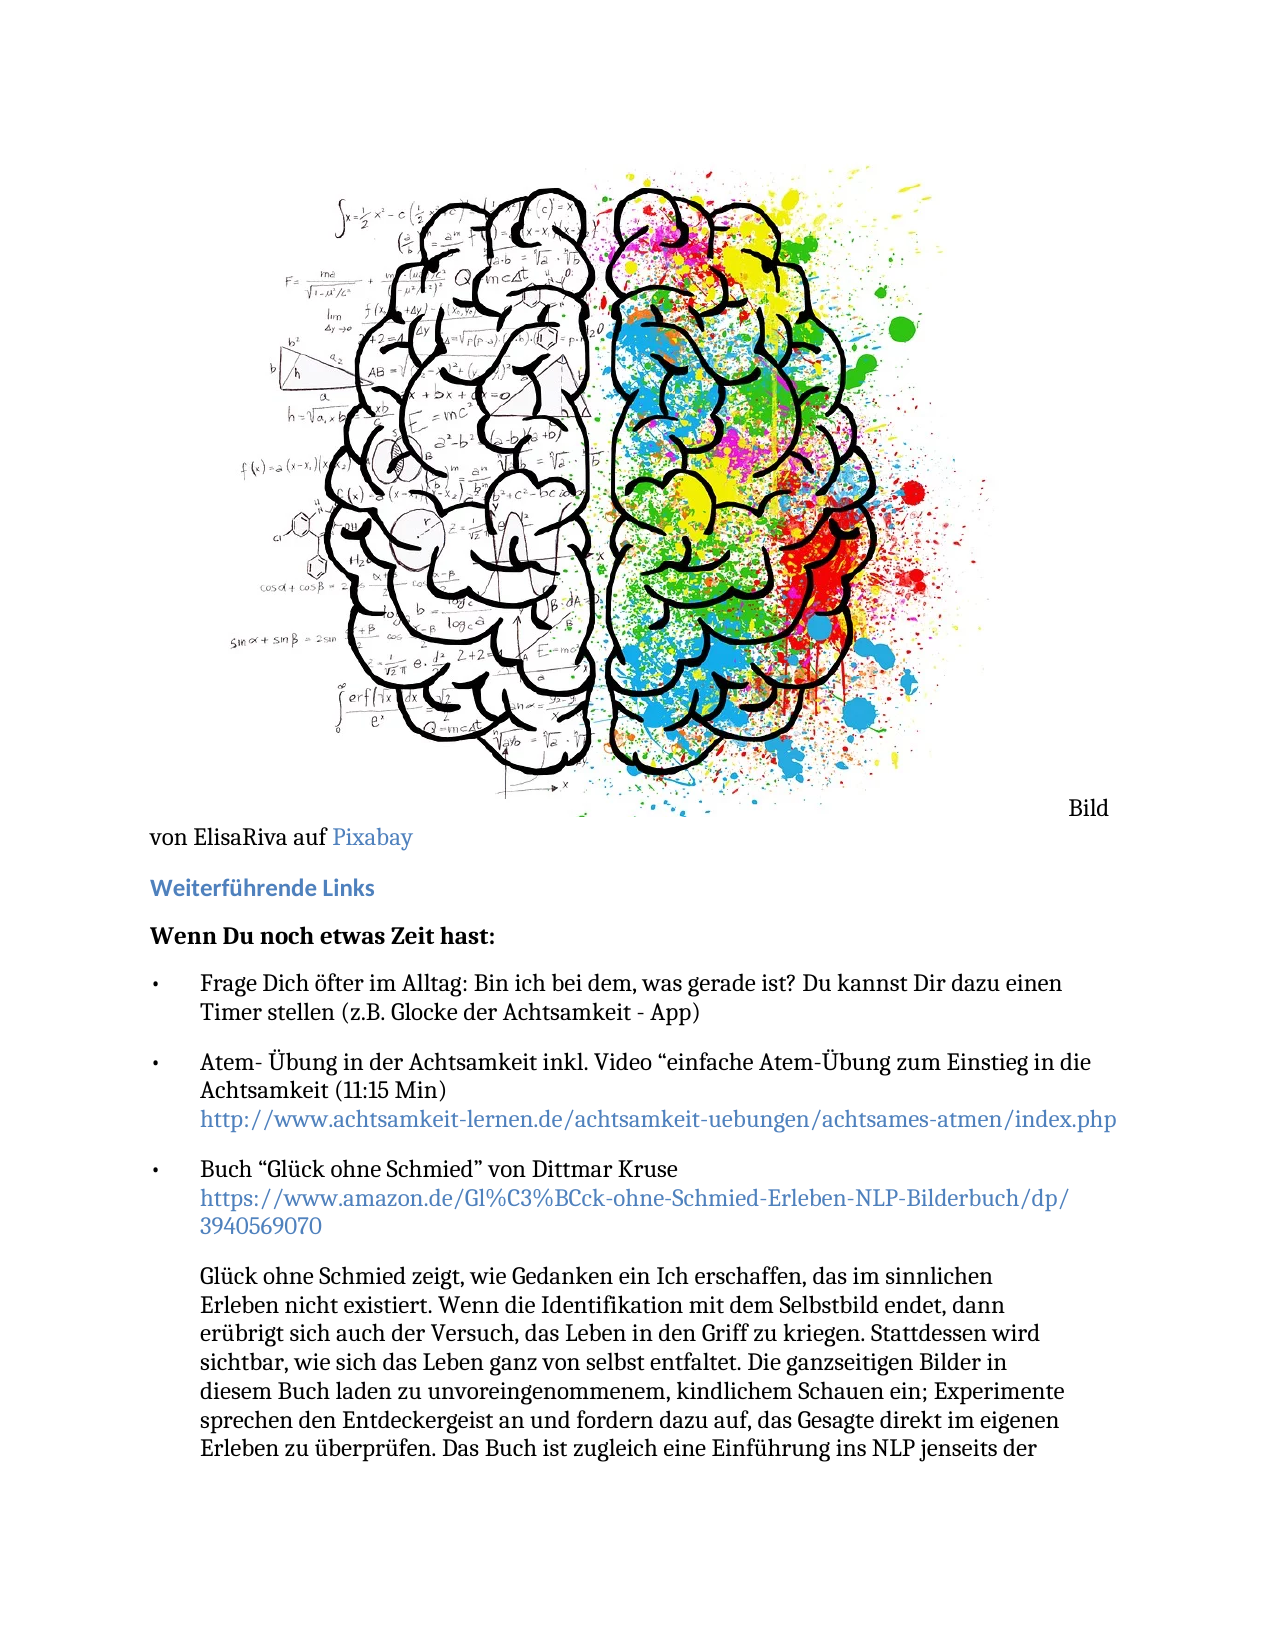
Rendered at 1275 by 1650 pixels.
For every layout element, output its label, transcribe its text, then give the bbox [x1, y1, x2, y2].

list Frage Dich öfter im Alltag: Bin ich bei dem, was gerade ist? Du kannst Dir dazu einen Timer stellen (z.B. Glocke der Achtsamkeit - App) [150, 969, 1125, 1027]
text Wenn Du noch etwas Zeit hast: [150, 922, 1125, 951]
subtitle Weiterführende Links [150, 872, 1125, 903]
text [200, 1262, 1075, 1463]
list Atem- Übung in der Achtsamkeit inkl. Video “einfache Atem-Übung zum Einstieg in die Achtsamkeit (11:15 Min) http://www.achtsamkeit-lernen.de/achtsamkeit-uebungen/achtsames-atmen/index.php [150, 1048, 1125, 1134]
picture [168, 150, 1044, 817]
list Buch “Glück ohne Schmied” von Dittmar Kruse https://www.amazon.de/Gl%C3%BCck-ohne-Schmied-Erleben-NLP-Bilderbuch/dp/3940569070 [150, 1155, 1125, 1241]
